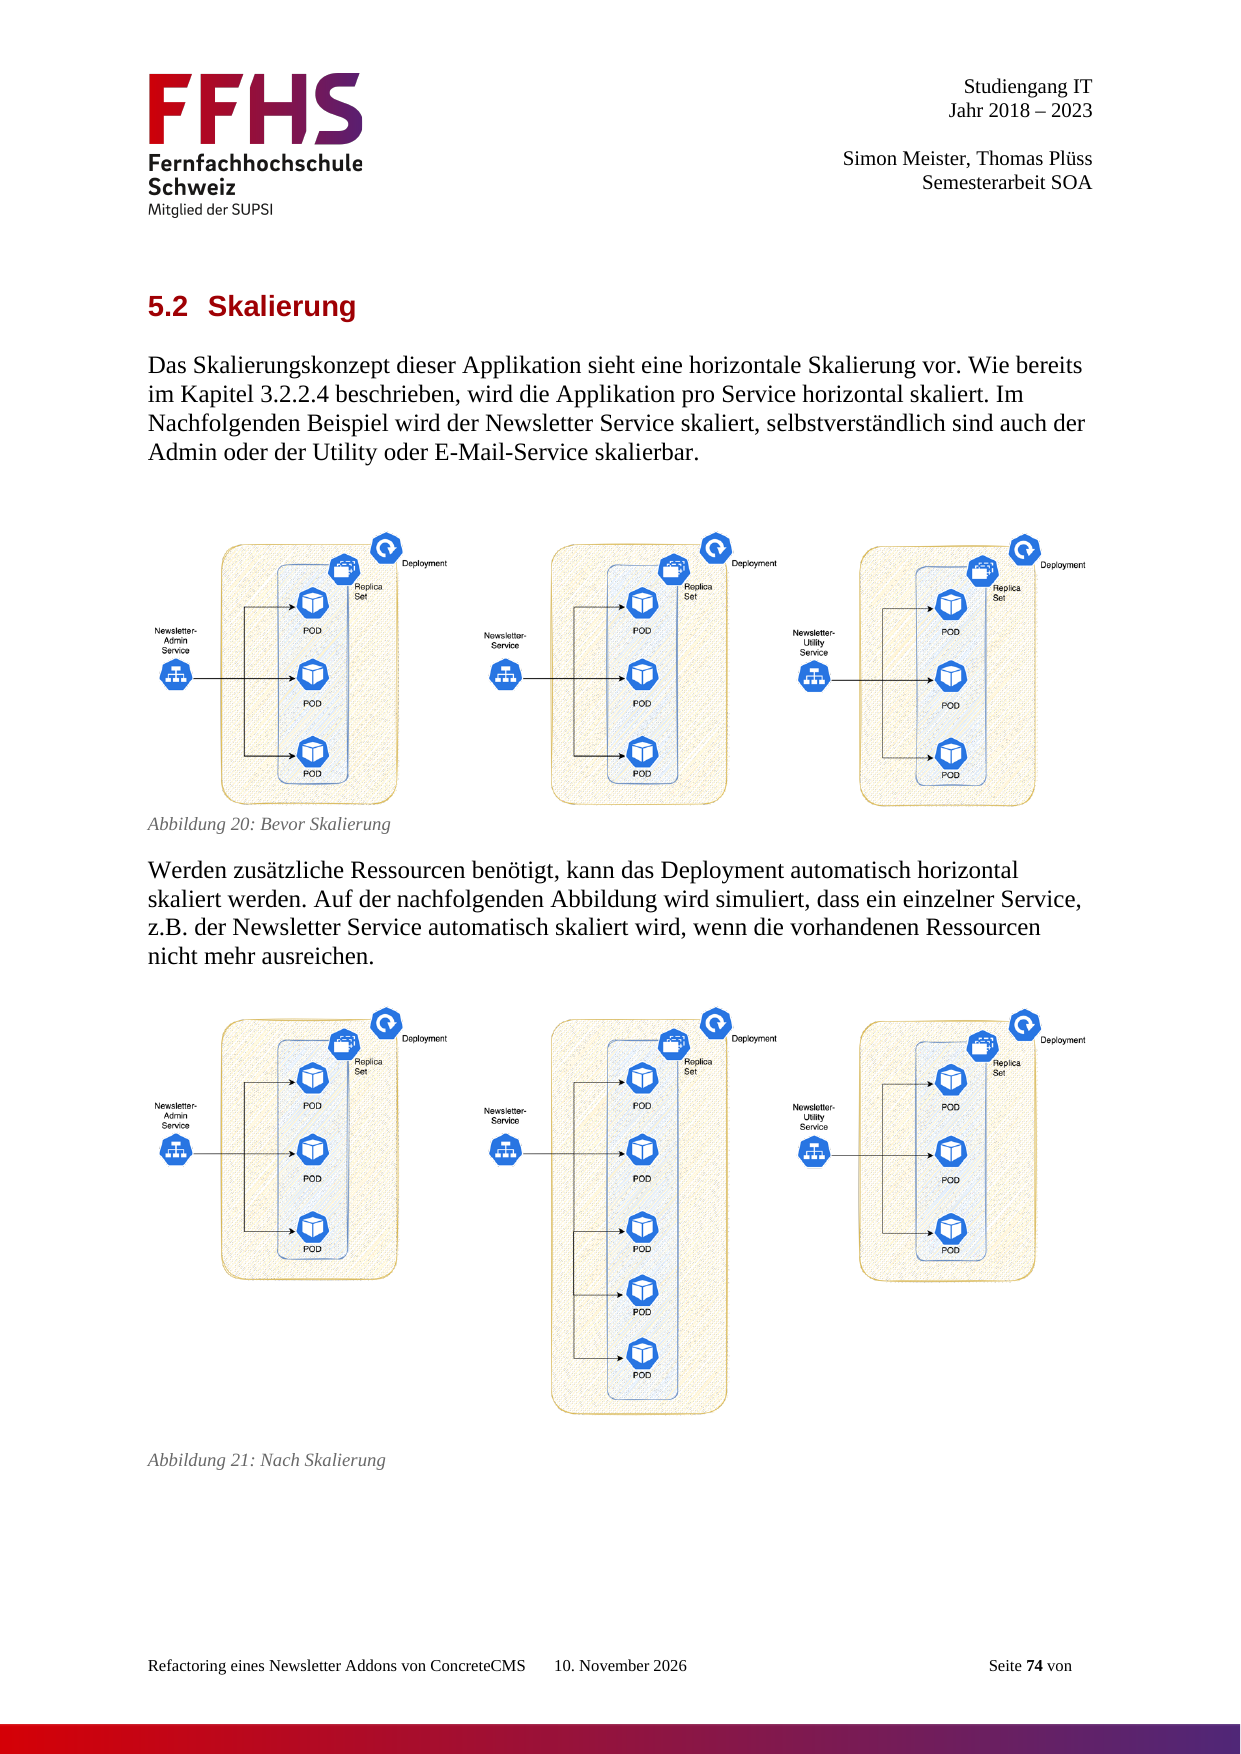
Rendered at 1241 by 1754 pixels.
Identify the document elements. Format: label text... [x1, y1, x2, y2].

text Werden zusätzliche Ressourcen benötigt, kann das Deployment automatisch horizontal skaliert werden. Auf der nachfolgenden Abbildung wird simuliert, dass ein einzelner Service, z.B. der Newsletter Service automatisch skaliert wird, wenn die vorhandenen Ressourcen nicht mehr ausreichen. [148, 855, 1092, 970]
text Abbildung 21: Nach Skalierung [148, 1449, 1092, 1471]
picture [0, 1724, 1241, 1754]
picture [148, 73, 363, 218]
subtitle Skalierung [148, 289, 1092, 323]
picture [147, 998, 1093, 1421]
text Abbildung 20: Bevor Skalierung [148, 813, 1092, 834]
picture [147, 523, 1093, 813]
text Das Skalierungskonzept dieser Applikation sieht eine horizontale Skalierung vor. Wie bereits im Kapitel 3.2.2.4 beschrieben, wird die Applikation pro Service horizontal skaliert. Im Nachfolgenden Beispiel wird der Newsletter Service skaliert, selbstverständlich sind auch der Admin oder der Utility oder E-Mail-Service skalierbar. [148, 351, 1092, 466]
